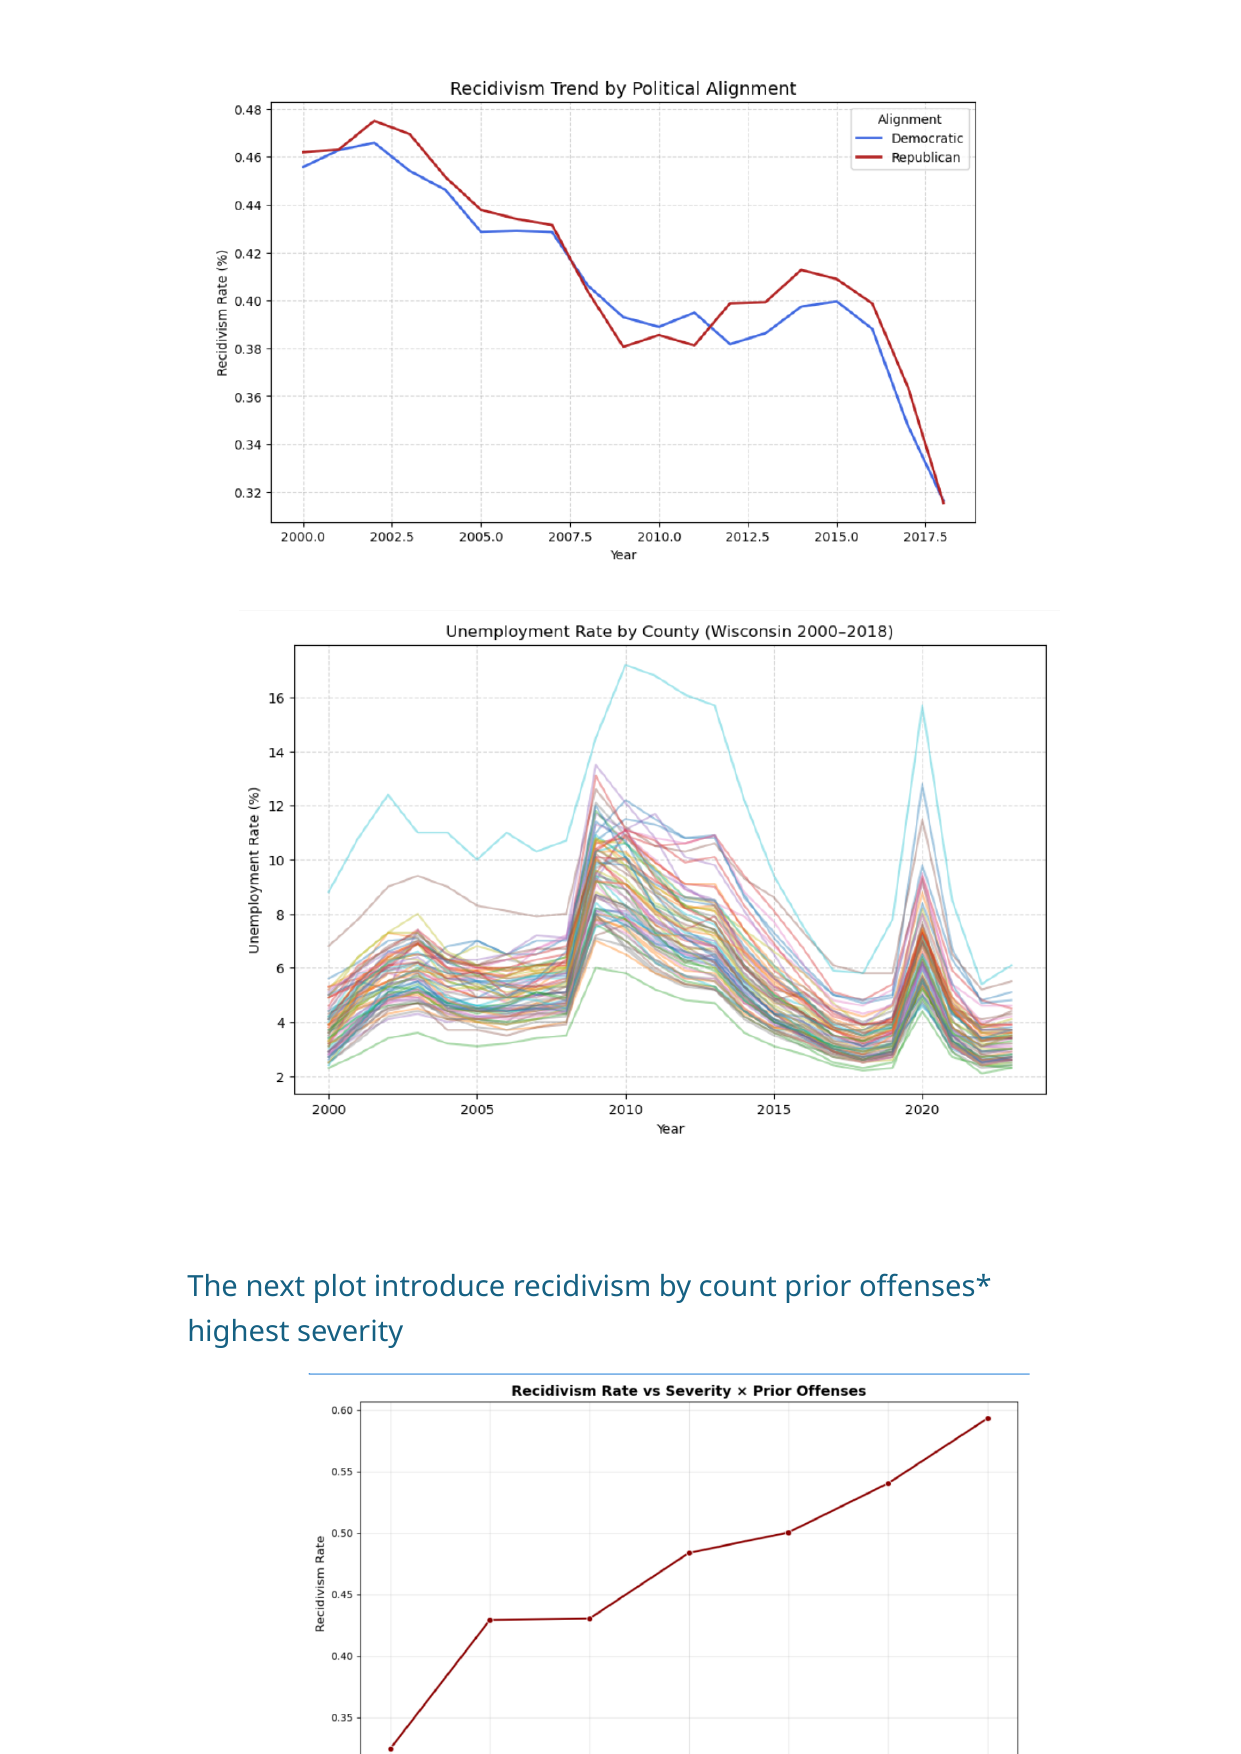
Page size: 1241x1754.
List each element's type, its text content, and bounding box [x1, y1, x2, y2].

picture [225, 610, 1060, 1151]
picture [206, 75, 1030, 563]
text The next plot introduce recidivism by count prior offenses* highest severity [187, 1265, 1053, 1350]
picture [272, 1373, 1030, 1754]
